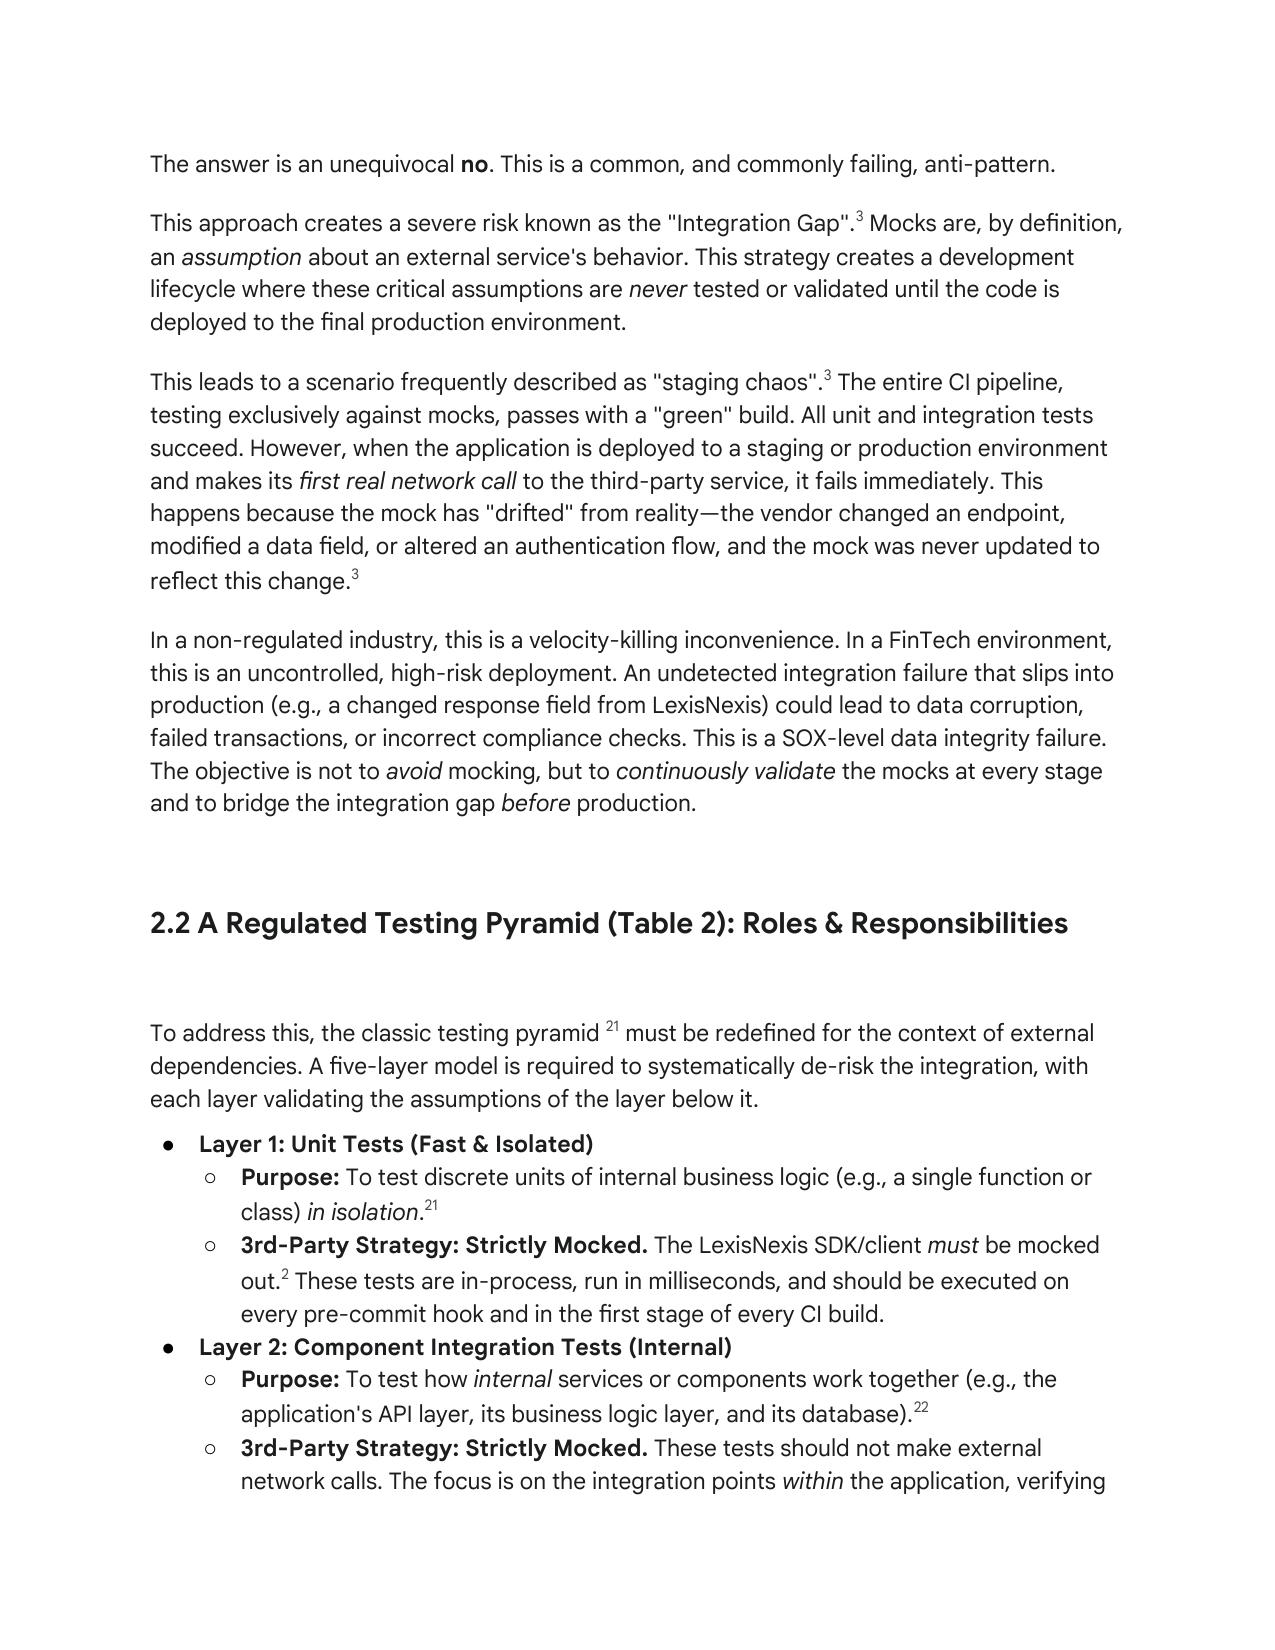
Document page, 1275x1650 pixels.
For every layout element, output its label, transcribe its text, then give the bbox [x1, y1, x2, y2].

list Layer 2: Component Integration Tests (Internal) [161, 1333, 1125, 1362]
text In a non-regulated industry, this is a velocity-killing inconvenience. In a FinTech environment, this is an uncontrolled, high-risk deployment. An undetected integration failure that slips into production (e.g., a changed response field from LexisNexis) could lead to data corruption, failed transactions, or incorrect compliance checks. This is a SOX-level data integrity failure. The objective is not to avoid mocking, but to continuously validate the mocks at every stage and to bridge the integration gap before production. [150, 626, 1125, 818]
list Purpose: To test how internal services or components work together (e.g., the application's API layer, its business logic layer, and its database).22 [203, 1366, 1125, 1430]
subtitle 2.2 A Regulated Testing Pyramid (Table 2): Roles & Responsibilities [150, 905, 1125, 942]
list Layer 1: Unit Tests (Fast & Isolated) [161, 1130, 1125, 1159]
list 3rd-Party Strategy: Strictly Mocked. The LexisNexis SDK/client must be mocked out.2 These tests are in-process, run in milliseconds, and should be executed on every pre-commit hook and in the first stage of every CI build. [203, 1232, 1125, 1329]
text This leads to a scenario frequently described as "staging chaos".3 The entire CI pipeline, testing exclusively against mocks, passes with a "green" build. All unit and integration tests succeed. However, when the application is deployed to a staging or production environment and makes its first real network call to the third-party service, it fails immediately. This happens because the mock has "drifted" from reality—the vendor changed an endpoint, modified a data field, or altered an authentication flow, and the mock was never updated to reflect this change.3 [150, 366, 1125, 597]
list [203, 1434, 1125, 1496]
text To address this, the classic testing pyramid 21 must be redefined for the context of external dependencies. A five-layer model is required to systematically de-risk the integration, with each layer validating the assumptions of the layer below it. [150, 1017, 1125, 1114]
text The answer is an unequivocal no. This is a common, and commonly failing, anti-pattern. [150, 150, 1125, 179]
text This approach creates a severe risk known as the "Integration Gap".3 Mocks are, by definition, an assumption about an external service's behavior. This strategy creates a development lifecycle where these critical assumptions are never tested or validated until the code is deployed to the final production environment. [150, 208, 1125, 337]
list Purpose: To test discrete units of internal business logic (e.g., a single function or class) in isolation.21 [203, 1163, 1125, 1227]
